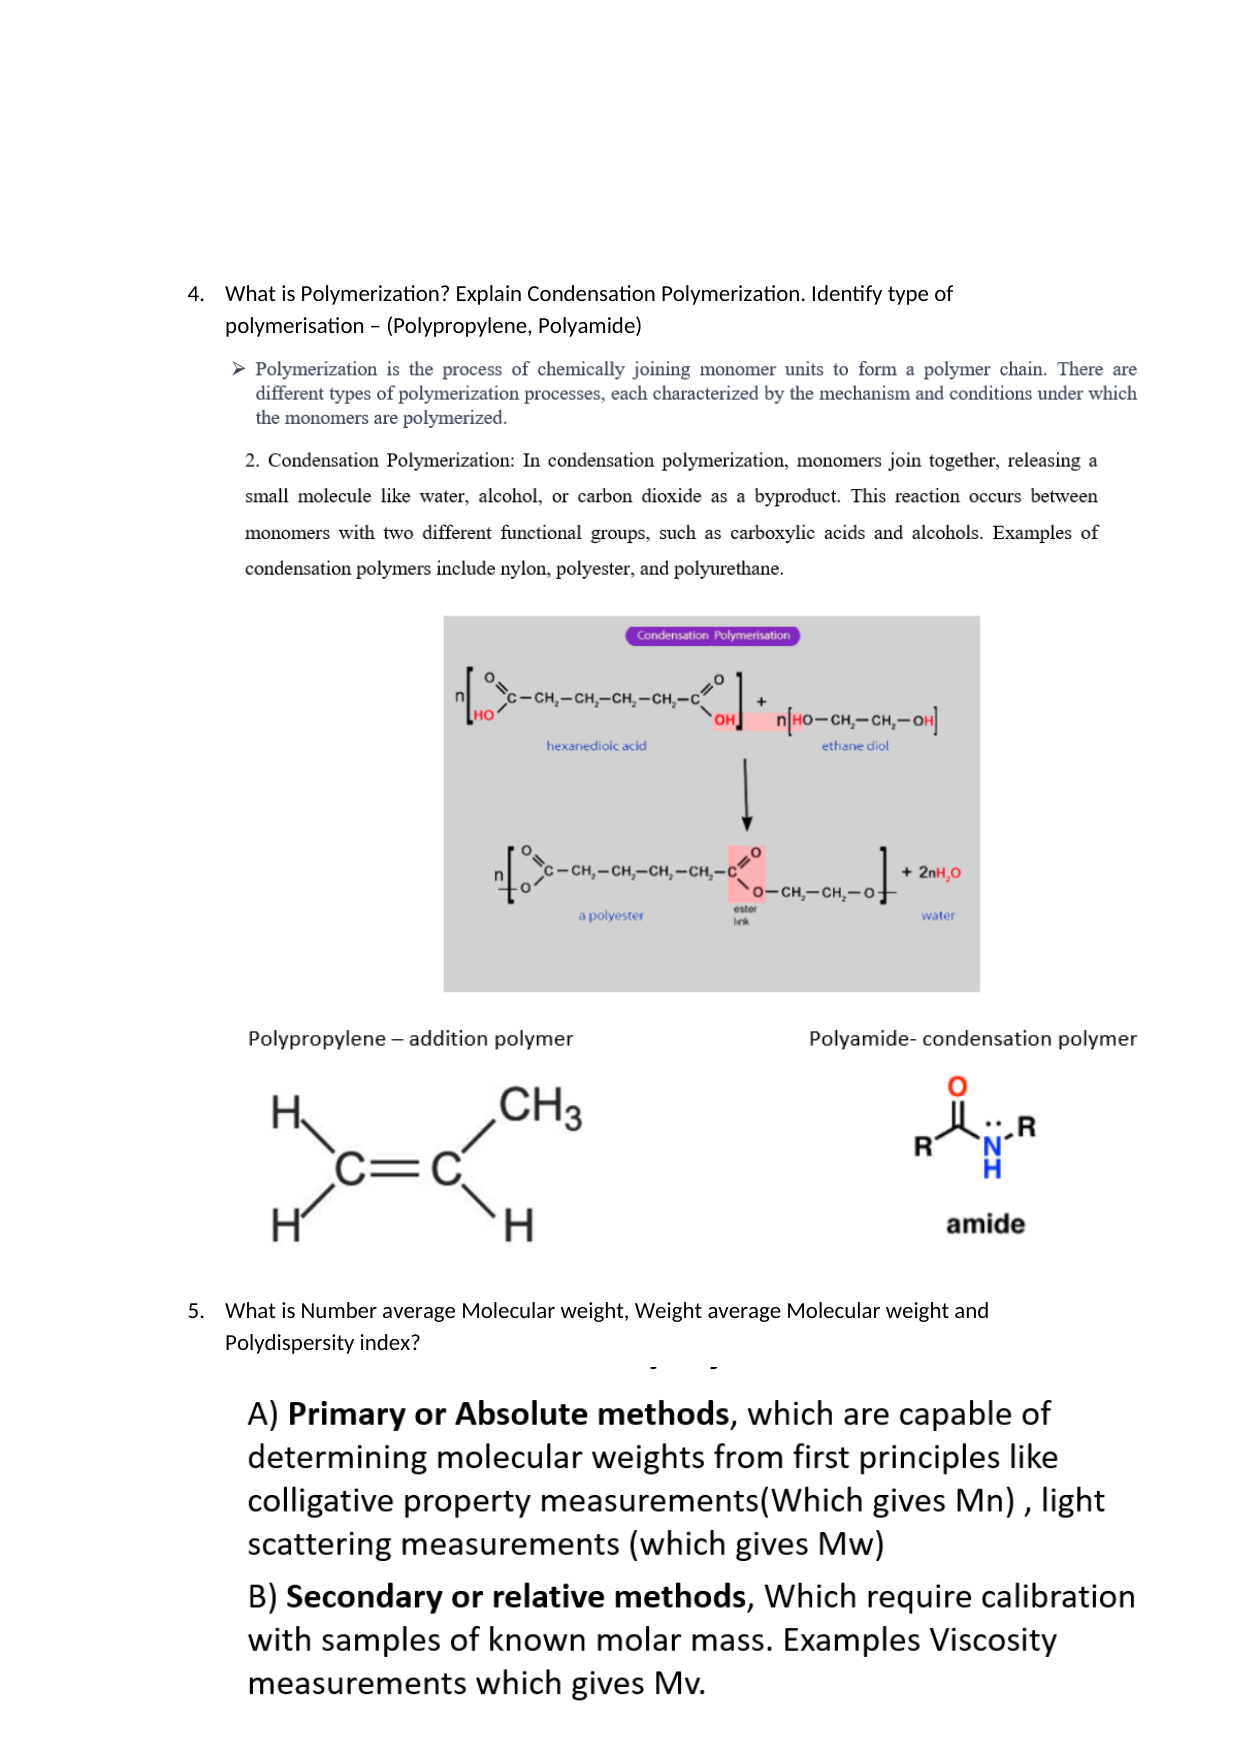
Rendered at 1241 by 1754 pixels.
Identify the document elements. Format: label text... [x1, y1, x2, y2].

picture [225, 343, 1166, 431]
list What is Number average Molecular weight, Weight average Molecular weight and Polydispersity index? [187, 1296, 1090, 1357]
picture [222, 1367, 1163, 1754]
list What is Polymerization? Explain Condensation Polymerization. Identify type of polymerisation – (Polypropylene, Polyamide) [187, 279, 1090, 339]
picture [225, 434, 1166, 1000]
picture [225, 1003, 1166, 1293]
